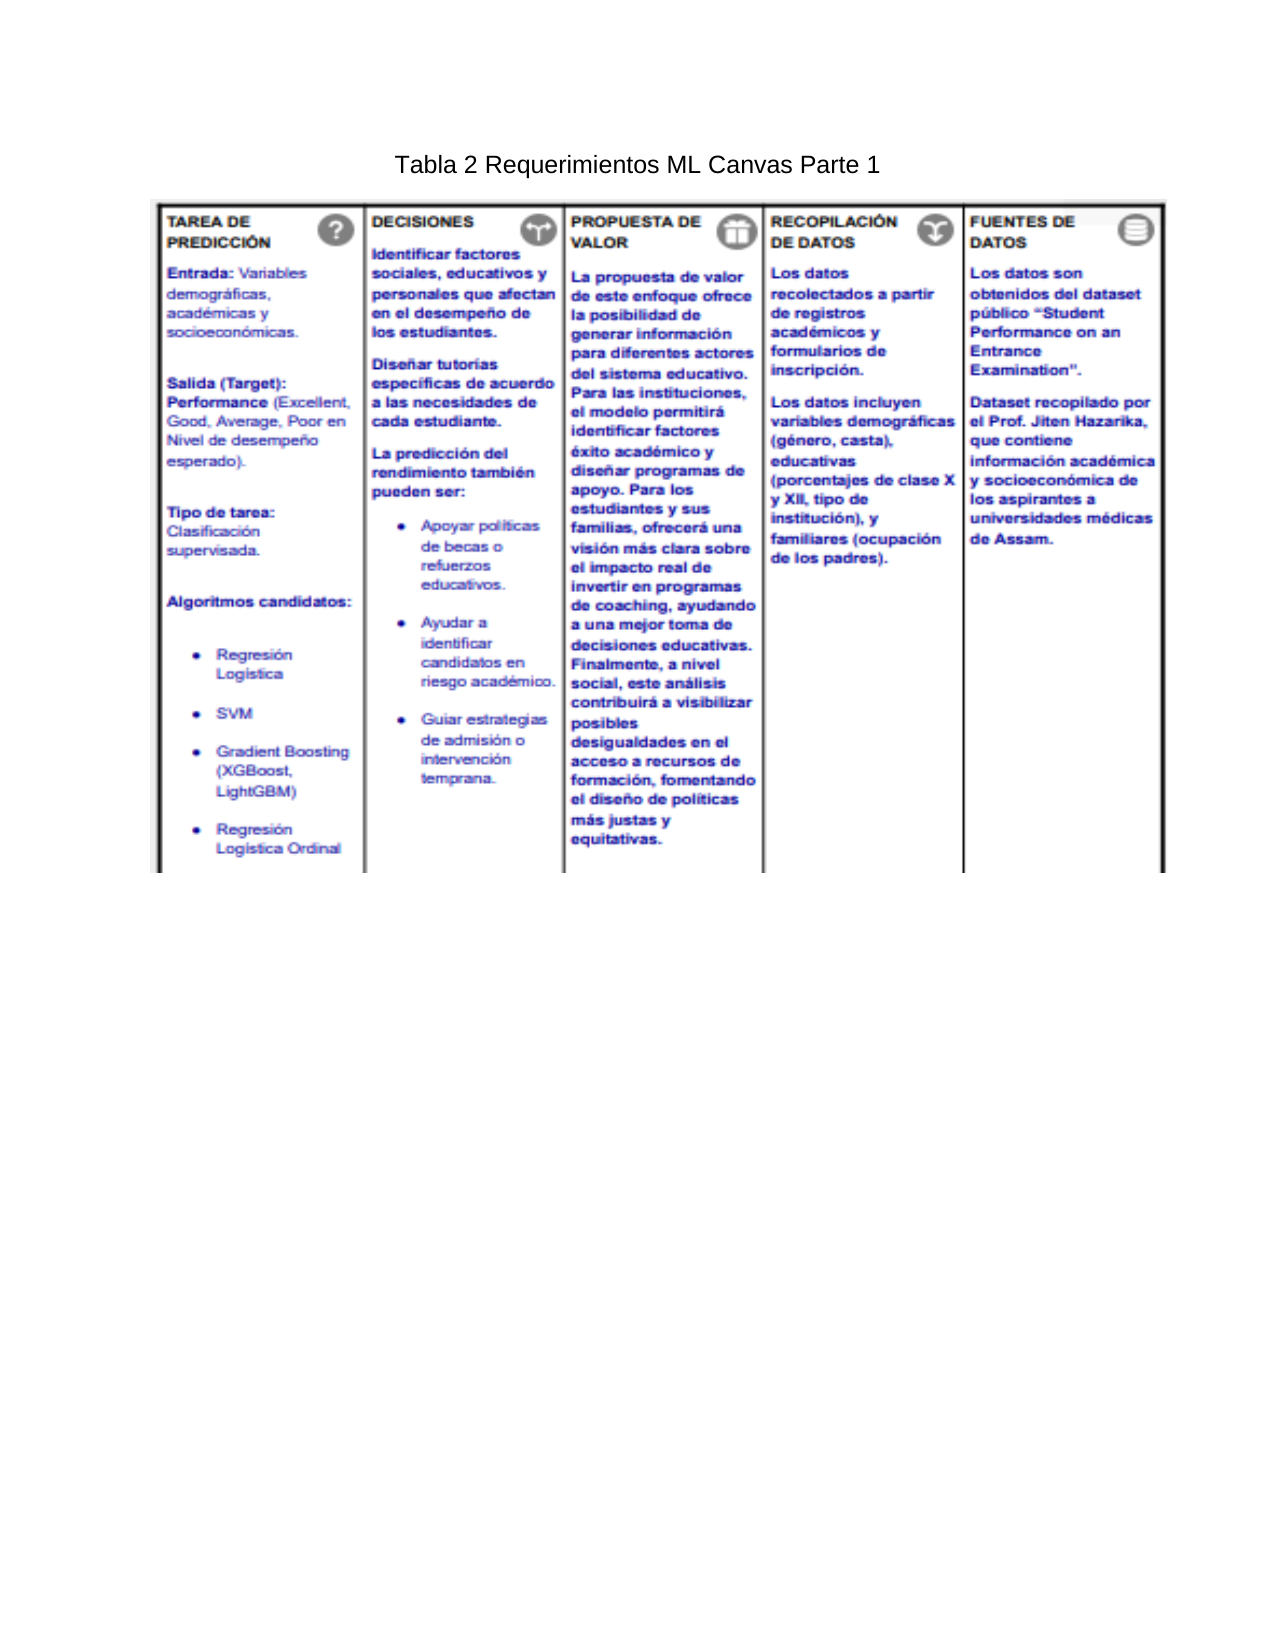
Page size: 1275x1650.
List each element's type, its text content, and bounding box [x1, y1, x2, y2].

text Tabla 2 Requerimientos ML Canvas Parte 1 [150, 150, 1125, 179]
picture [150, 199, 1168, 873]
